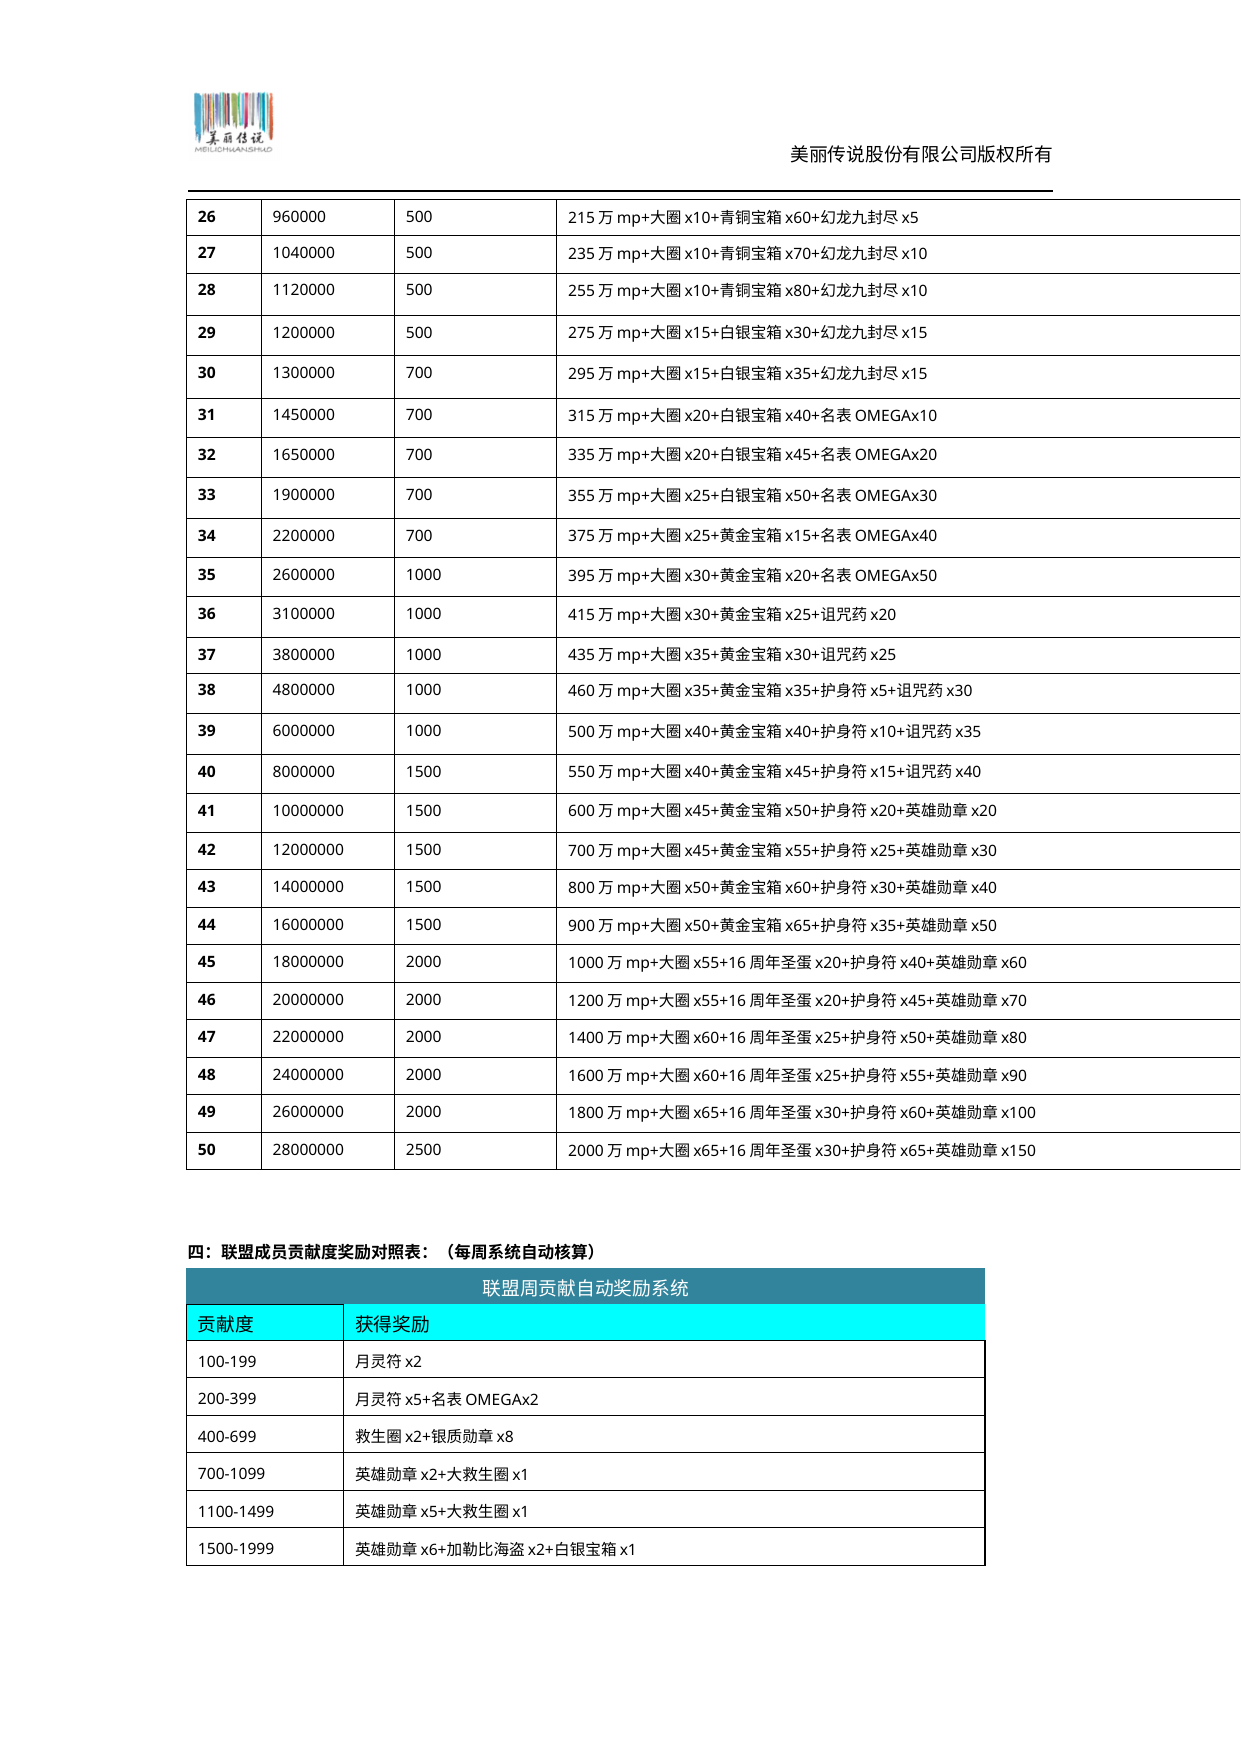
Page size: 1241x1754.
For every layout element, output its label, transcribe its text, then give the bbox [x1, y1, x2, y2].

table_cell 1500-1999 [187, 1528, 343, 1565]
table_cell 2000 [395, 945, 556, 982]
table_cell 355万mp+大圈x25+白银宝箱x50+名表OMEGAx30 [557, 478, 1240, 518]
table_cell 435万mp+大圈x35+黄金宝箱x30+诅咒药x25 [557, 638, 1240, 672]
table_cell 26000000 [262, 1095, 394, 1132]
table_cell 1000 [395, 714, 556, 754]
table_cell 800万mp+大圈x50+黄金宝箱x60+护身符x30+英雄勋章x40 [557, 870, 1240, 907]
table_cell 1200000 [262, 316, 394, 355]
table_cell 8000000 [262, 755, 394, 793]
table_cell 700 [395, 399, 556, 437]
table_cell 1500 [395, 833, 556, 869]
table_cell 460万mp+大圈x35+黄金宝箱x35+护身符x5+诅咒药x30 [557, 674, 1240, 713]
table_cell 500 [395, 236, 556, 272]
table_cell 215万mp+大圈x10+青铜宝箱x60+幻龙九封尽x5 [557, 200, 1240, 235]
table_cell 英雄勋章x5+大救生圈x1 [344, 1491, 984, 1527]
table_cell 49 [187, 1095, 261, 1132]
table_cell 22000000 [262, 1020, 394, 1057]
table_cell 1000 [395, 674, 556, 713]
table_cell 43 [187, 870, 261, 907]
table_cell 29 [187, 316, 261, 355]
table_cell 45 [187, 945, 261, 982]
table_cell 500 [395, 200, 556, 235]
table_cell 500 [395, 274, 556, 315]
table_cell 42 [187, 833, 261, 869]
table_cell 1800万mp+大圈x65+16周年圣蛋x30+护身符x60+英雄勋章x100 [557, 1095, 1240, 1132]
table_cell 30 [187, 356, 261, 397]
picture [187, 88, 282, 161]
table_cell 1900000 [262, 478, 394, 518]
table_cell 900万mp+大圈x50+黄金宝箱x65+护身符x35+英雄勋章x50 [557, 908, 1240, 944]
table_cell 1650000 [262, 438, 394, 477]
table_cell 1100-1499 [187, 1491, 343, 1527]
table_cell 英雄勋章x2+大救生圈x1 [344, 1453, 984, 1490]
table_cell 10000000 [262, 794, 394, 832]
table_cell 27 [187, 236, 261, 272]
table_cell 275万mp+大圈x15+白银宝箱x30+幻龙九封尽x15 [557, 316, 1240, 355]
table_cell 400-699 [187, 1416, 343, 1452]
table_cell 1500 [395, 794, 556, 832]
table_cell 700 [395, 478, 556, 518]
table_cell 24000000 [262, 1058, 394, 1094]
table_cell 700 [395, 438, 556, 477]
table_cell 41 [187, 794, 261, 832]
table_cell 40 [187, 755, 261, 793]
table_cell 20000000 [262, 983, 394, 1019]
table_cell 335万mp+大圈x20+白银宝箱x45+名表OMEGAx20 [557, 438, 1240, 477]
table_cell 2600000 [262, 558, 394, 596]
table_cell 1000 [395, 558, 556, 596]
table_cell 36 [187, 597, 261, 637]
table_cell 1300000 [262, 356, 394, 397]
table_cell 39 [187, 714, 261, 754]
table_cell 375万mp+大圈x25+黄金宝箱x15+名表OMEGAx40 [557, 519, 1240, 557]
table_cell 700 [395, 519, 556, 557]
text 四：联盟成员贡献度奖励对照表：（每周系统自动核算） [187, 1235, 1053, 1268]
table_cell 1500 [395, 908, 556, 944]
table_cell 200-399 [187, 1378, 343, 1415]
table_cell 44 [187, 908, 261, 944]
table_cell 46 [187, 983, 261, 1019]
table_cell 12000000 [262, 833, 394, 869]
table_cell 255万mp+大圈x10+青铜宝箱x80+幻龙九封尽x10 [557, 274, 1240, 315]
table_cell 3100000 [262, 597, 394, 637]
table_cell 295万mp+大圈x15+白银宝箱x35+幻龙九封尽x15 [557, 356, 1240, 397]
table_cell 315万mp+大圈x20+白银宝箱x40+名表OMEGAx10 [557, 399, 1240, 437]
table_cell 50 [187, 1133, 261, 1169]
table_cell 28000000 [262, 1133, 394, 1169]
table_cell 英雄勋章x6+加勒比海盗x2+白银宝箱x1 [344, 1528, 984, 1565]
table_cell 获得奖励 [344, 1304, 985, 1340]
table_header 联盟周贡献自动奖励系统 [186, 1268, 985, 1304]
table_cell 月灵符x2 [344, 1341, 984, 1377]
table_cell 100-199 [187, 1341, 343, 1377]
table_cell 34 [187, 519, 261, 557]
table_cell 47 [187, 1020, 261, 1057]
table_cell 235万mp+大圈x10+青铜宝箱x70+幻龙九封尽x10 [557, 236, 1240, 272]
table_cell 贡献度 [187, 1305, 343, 1340]
table_cell 1400万mp+大圈x60+16周年圣蛋x25+护身符x50+英雄勋章x80 [557, 1020, 1240, 1057]
table_cell 700-1099 [187, 1453, 343, 1490]
table_cell 1500 [395, 870, 556, 907]
table_cell 2200000 [262, 519, 394, 557]
table_cell 1120000 [262, 274, 394, 315]
table_cell 415万mp+大圈x30+黄金宝箱x25+诅咒药x20 [557, 597, 1240, 637]
table_cell 1000 [395, 597, 556, 637]
table_cell 6000000 [262, 714, 394, 754]
table_cell 2000 [395, 1058, 556, 1094]
table_cell 14000000 [262, 870, 394, 907]
table_cell 500 [395, 316, 556, 355]
table_cell 28 [187, 274, 261, 315]
table_cell 月灵符x5+名表OMEGAx2 [344, 1378, 984, 1415]
table_cell 26 [187, 200, 261, 235]
table_cell 1000 [395, 638, 556, 672]
table_cell 1000万mp+大圈x55+16周年圣蛋x20+护身符x40+英雄勋章x60 [557, 945, 1240, 982]
table_cell 16000000 [262, 908, 394, 944]
table_cell 4800000 [262, 674, 394, 713]
table_cell 2000 [395, 1095, 556, 1132]
table_cell 18000000 [262, 945, 394, 982]
table_cell 救生圈x2+银质勋章x8 [344, 1416, 984, 1452]
table_cell 500万mp+大圈x40+黄金宝箱x40+护身符x10+诅咒药x35 [557, 714, 1240, 754]
table_cell 48 [187, 1058, 261, 1094]
table_cell 31 [187, 399, 261, 437]
table_cell 700万mp+大圈x45+黄金宝箱x55+护身符x25+英雄勋章x30 [557, 833, 1240, 869]
table_cell 2000 [395, 983, 556, 1019]
table_cell 37 [187, 638, 261, 672]
table_cell 33 [187, 478, 261, 518]
table_cell 35 [187, 558, 261, 596]
table_cell 3800000 [262, 638, 394, 672]
table_cell 700 [395, 356, 556, 397]
table_cell 1500 [395, 755, 556, 793]
table_cell 2000万mp+大圈x65+16周年圣蛋x30+护身符x65+英雄勋章x150 [557, 1133, 1240, 1169]
table_cell 600万mp+大圈x45+黄金宝箱x50+护身符x20+英雄勋章x20 [557, 794, 1240, 832]
table_cell 1450000 [262, 399, 394, 437]
table_cell 550万mp+大圈x40+黄金宝箱x45+护身符x15+诅咒药x40 [557, 755, 1240, 793]
table_cell 2500 [395, 1133, 556, 1169]
table_cell 1040000 [262, 236, 394, 272]
table_cell 1200万mp+大圈x55+16周年圣蛋x20+护身符x45+英雄勋章x70 [557, 983, 1240, 1019]
table_cell 2000 [395, 1020, 556, 1057]
table_cell 32 [187, 438, 261, 477]
table_cell 1600万mp+大圈x60+16周年圣蛋x25+护身符x55+英雄勋章x90 [557, 1058, 1240, 1094]
table_cell 960000 [262, 200, 394, 235]
table_cell 395万mp+大圈x30+黄金宝箱x20+名表OMEGAx50 [557, 558, 1240, 596]
table_cell 38 [187, 674, 261, 713]
